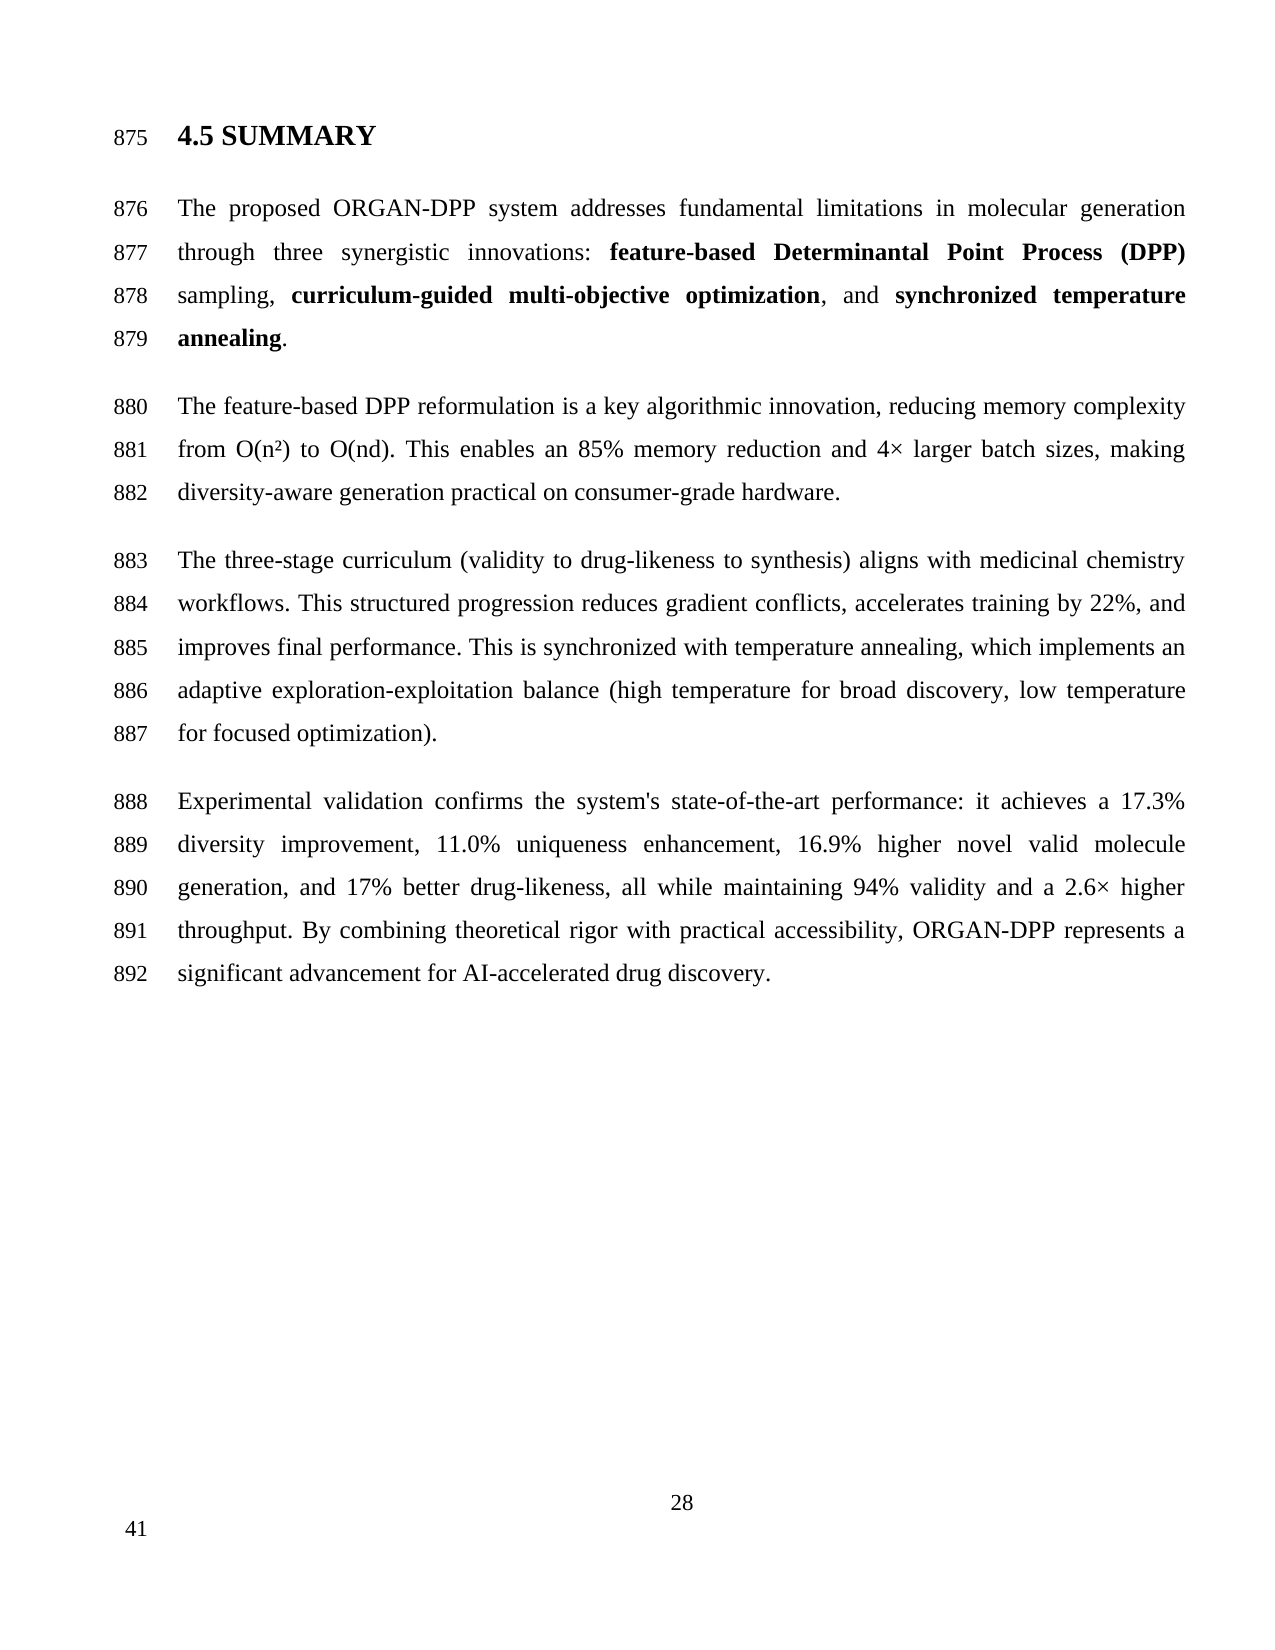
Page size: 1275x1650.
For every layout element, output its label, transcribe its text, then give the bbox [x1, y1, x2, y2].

text The three-stage curriculum (validity to drug-likeness to synthesis) aligns with medicinal chemistry workflows. This structured progression reduces gradient conflicts, accelerates training by 22%, and improves final performance. This is synchronized with temperature annealing, which implements an adaptive exploration-exploitation balance (high temperature for broad discovery, low temperature for focused optimization). [177, 545, 1186, 747]
text The feature-based DPP reformulation is a key algorithmic innovation, reducing memory complexity from O(n²) to O(nd). This enables an 85% memory reduction and 4× larger batch sizes, making diversity-aware generation practical on consumer-grade hardware. [177, 391, 1186, 506]
text 4.5 SUMMARY [177, 118, 1186, 152]
text The proposed ORGAN-DPP system addresses fundamental limitations in molecular generation through three synergistic innovations: feature-based Determinantal Point Process (DPP) sampling, curriculum-guided multi-objective optimization, and synchronized temperature annealing. [177, 193, 1186, 352]
text Experimental validation confirms the system's state-of-the-art performance: it achieves a 17.3% diversity improvement, 11.0% uniqueness enhancement, 16.9% higher novel valid molecule generation, and 17% better drug-likeness, all while maintaining 94% validity and a 2.6× higher throughput. By combining theoretical rigor with practical accessibility, ORGAN-DPP represents a significant advancement for AI-accelerated drug discovery. [177, 786, 1186, 987]
